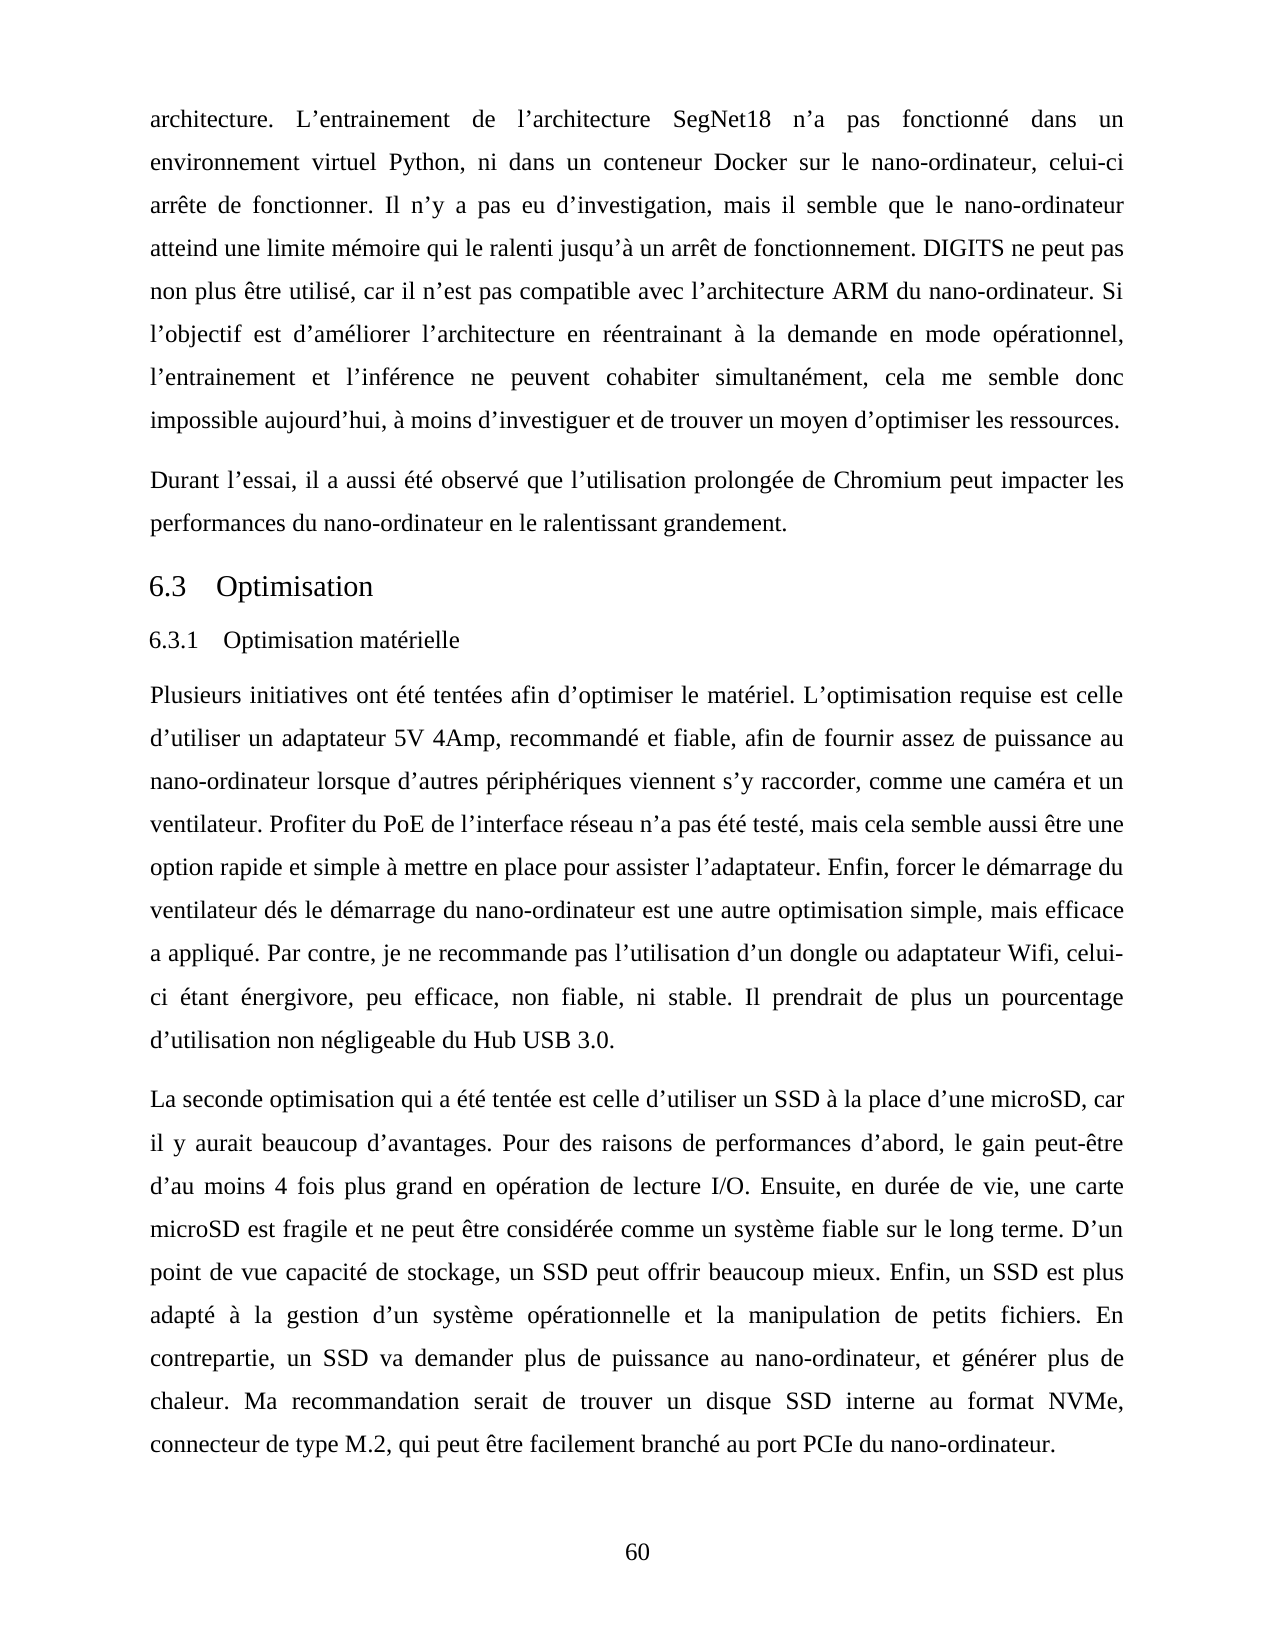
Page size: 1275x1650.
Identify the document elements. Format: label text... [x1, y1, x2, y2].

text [150, 104, 1125, 434]
text Durant l’essai, il a aussi été observé que l’utilisation prolongée de Chromium peut impacter les performances du nano-ordinateur en le ralentissant grandement. [150, 465, 1125, 537]
subtitle Optimisation matérielle [148, 625, 1125, 653]
text La seconde optimisation qui a été tentée est celle d’utiliser un SSD à la place d’une microSD, car il y aurait beaucoup d’avantages. Pour des raisons de performances d’abord, le gain peut-être d’au moins 4 fois plus grand en opération de lecture I/O. Ensuite, en durée de vie, une carte microSD est fragile et ne peut être considérée comme un système fiable sur le long terme. D’un point de vue capacité de stockage, un SSD peut offrir beaucoup mieux. Enfin, un SSD est plus adapté à la gestion d’un système opérationnelle et la manipulation de petits fichiers. En contrepartie, un SSD va demander plus de puissance au nano-ordinateur, et générer plus de chaleur. Ma recommandation serait de trouver un disque SSD interne au format NVMe, connecteur de type M.2, qui peut être facilement branché au port PCIe du nano-ordinateur. [150, 1084, 1125, 1458]
subtitle Optimisation [148, 568, 1125, 603]
text Plusieurs initiatives ont été tentées afin d’optimiser le matériel. L’optimisation requise est celle d’utiliser un adaptateur 5V 4Amp, recommandé et fiable, afin de fournir assez de puissance au nano-ordinateur lorsque d’autres périphériques viennent s’y raccorder, comme une caméra et un ventilateur. Profiter du PoE de l’interface réseau n’a pas été testé, mais cela semble aussi être une option rapide et simple à mettre en place pour assister l’adaptateur. Enfin, forcer le démarrage du ventilateur dés le démarrage du nano-ordinateur est une autre optimisation simple, mais efficace a appliqué. Par contre, je ne recommande pas l’utilisation d’un dongle ou adaptateur Wifi, celui-ci étant énergivore, peu efficace, non fiable, ni stable. Il prendrait de plus un pourcentage d’utilisation non négligeable du Hub USB 3.0. [150, 680, 1125, 1053]
